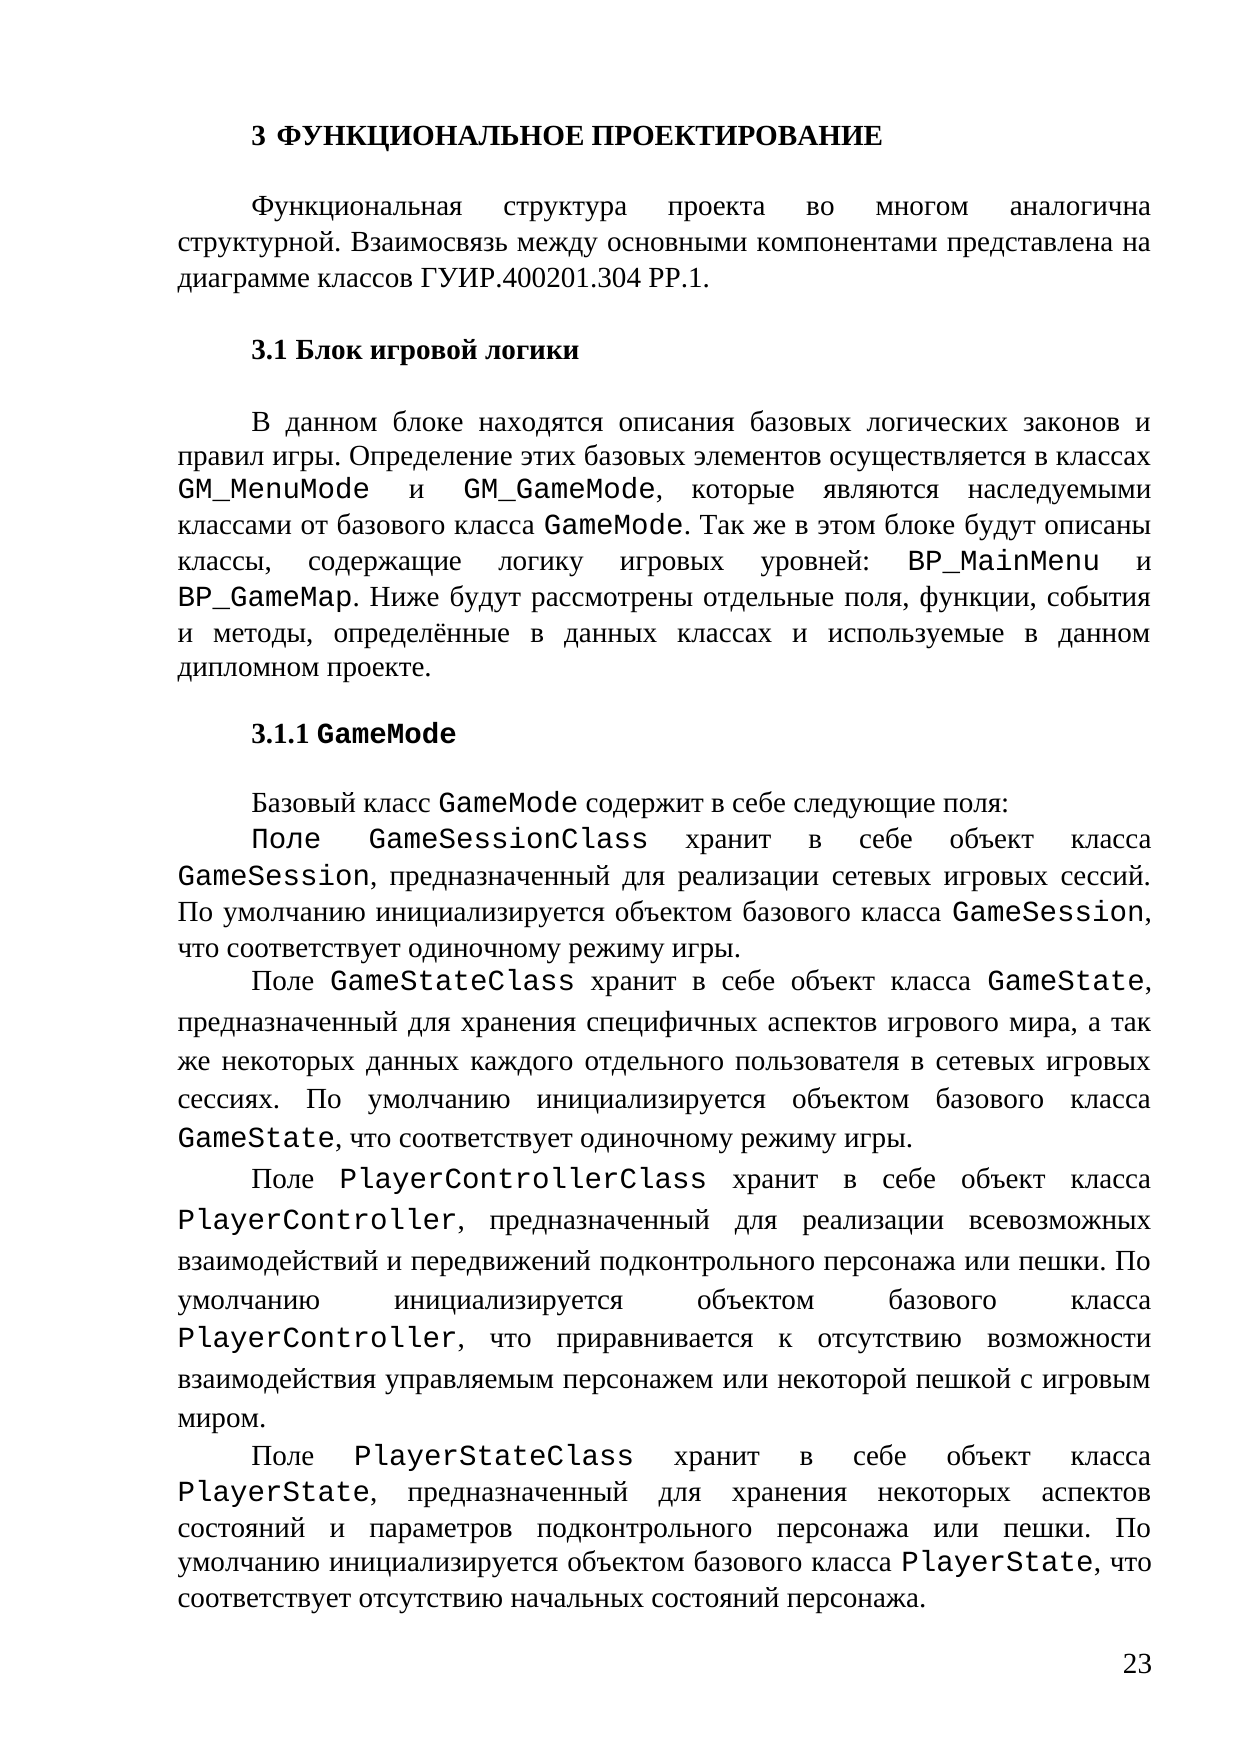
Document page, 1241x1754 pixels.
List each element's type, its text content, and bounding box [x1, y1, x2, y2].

text В данном блоке находятся описания базовых логических законов и правил игры. Определение этих базовых элементов осуществляется в классах GM_MenuMode и GM_GameMode, которые являются наследуемыми классами от базового класса GameMode. Так же в этом блоке будут описаны классы, содержащие логику игровых уровней: BP_MainMenu и BP_GameMap. Ниже будут рассмотрены отдельные поля, функции, события и методы, определённые в данных классах и используемые в данном дипломном проекте. [177, 404, 1152, 682]
text Поле PlayerStateClass хранит в себе объект класса PlayerState, предназначенный для хранения некоторых аспектов состояний и параметров подконтрольного персонажа или пешки. По умолчанию инициализируется объектом базового класса PlayerState, что соответствует отсутствию начальных состояний персонажа. [177, 1438, 1152, 1614]
list 3.1.1 GameMode [177, 716, 1152, 752]
text Базовый класс GameMode содержит в себе следующие поля: [177, 786, 1152, 822]
list ФУНКЦИОНАЛЬНОЕ ПРОЕКТИРОВАНИЕ [177, 118, 1152, 152]
text Поле PlayerControllerClass хранит в себе объект класса PlayerController, предназначенный для реализации всевозможных взаимодействий и передвижений подконтрольного персонажа или пешки. По умолчанию инициализируется объектом базового класса PlayerController, что приравнивается к отсутствию возможности взаимодействия управляемым персонажем или некоторой пешкой с игровым миром. [177, 1161, 1152, 1433]
text Поле GameSessionClass хранит в себе объект класса GameSession, предназначенный для реализации сетевых игровых сессий. По умолчанию инициализируется объектом базового класса GameSession, что соответствует одиночному режиму игры. [177, 822, 1152, 963]
text Поле GameStateClass хранит в себе объект класса GameState, предназначенный для хранения специфичных аспектов игрового мира, а так же некоторых данных каждого отдельного пользователя в сетевых игровых сессиях. По умолчанию инициализируется объектом базового класса GameState, что соответствует одиночному режиму игры. [177, 963, 1152, 1156]
list Блок игровой логики [177, 332, 1152, 366]
text Функциональная структура проекта во многом аналогична структурной. Взаимосвязь между основными компонентами представлена на диаграмме классов ГУИР.400201.304 РР.1. [177, 188, 1152, 294]
